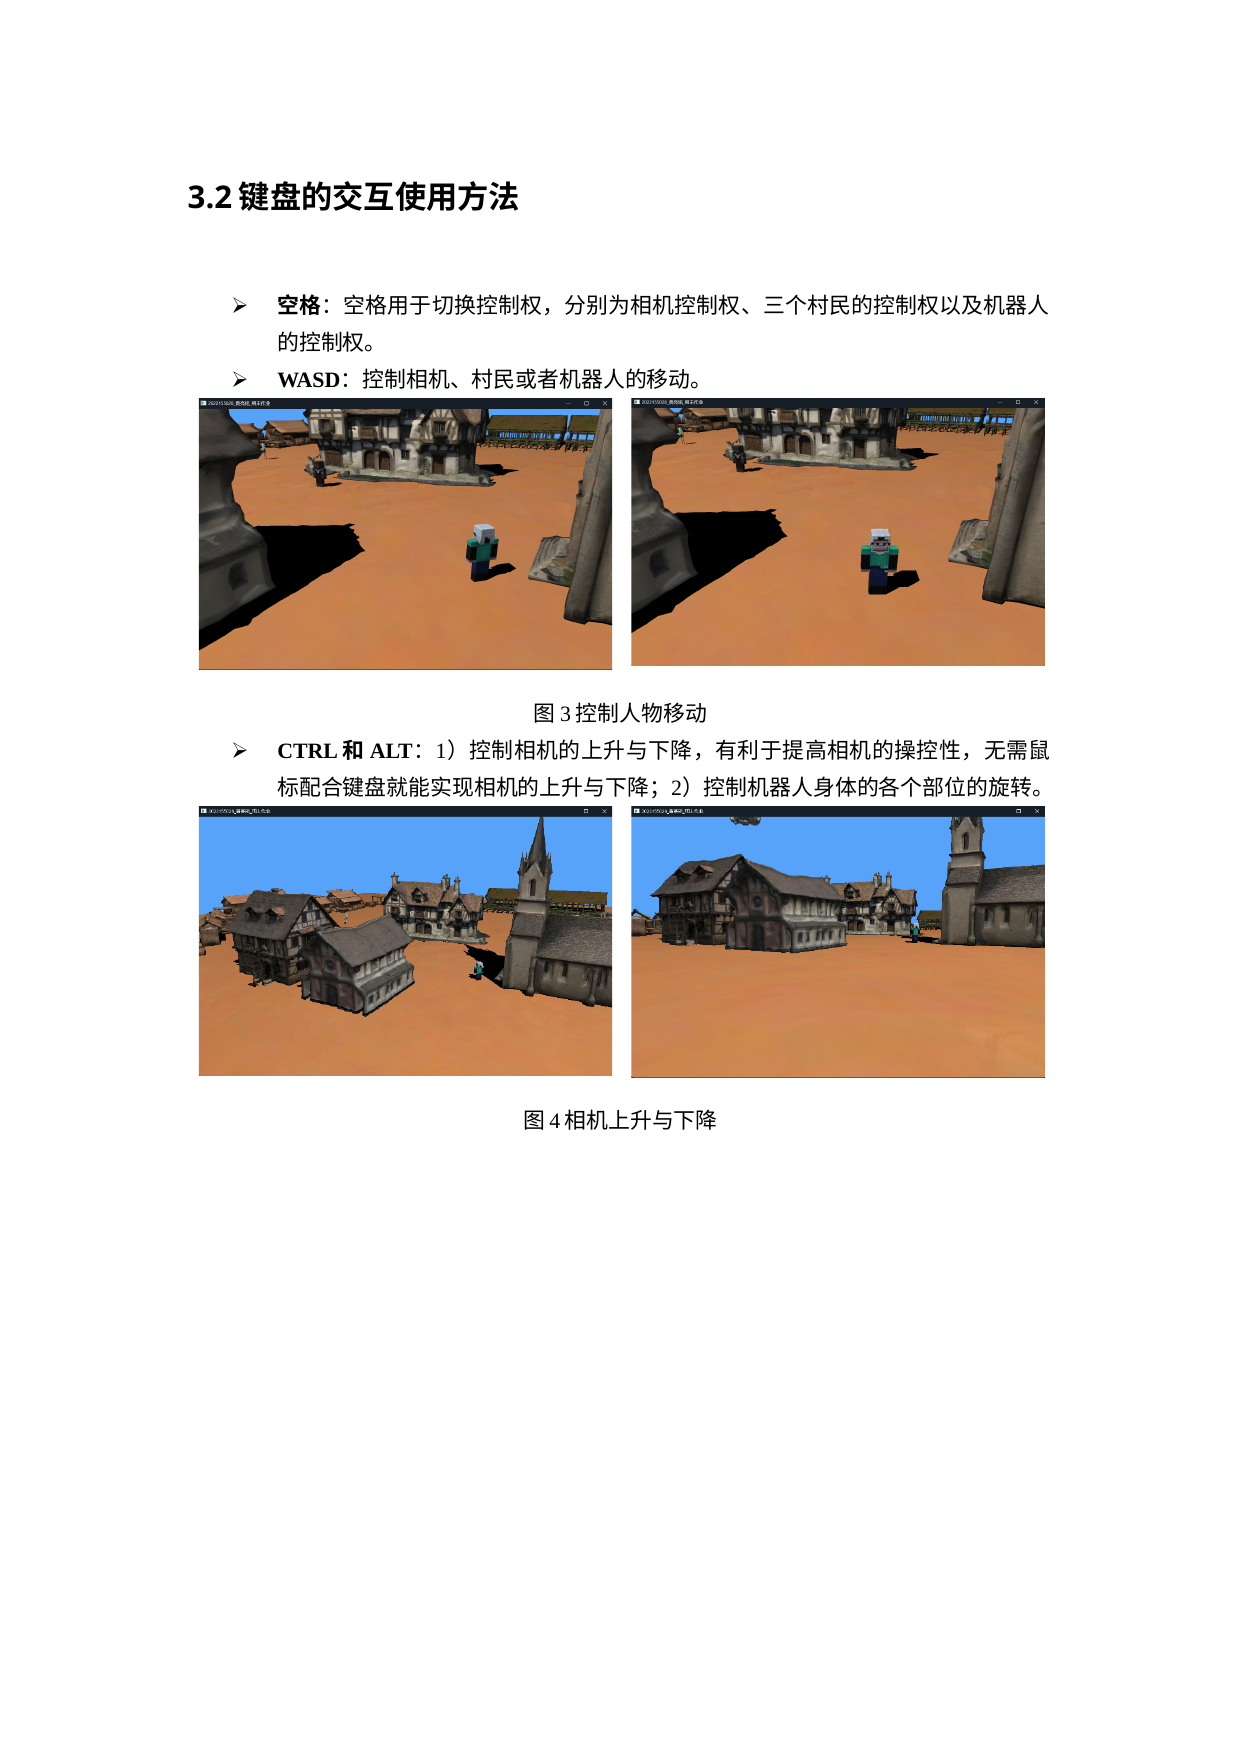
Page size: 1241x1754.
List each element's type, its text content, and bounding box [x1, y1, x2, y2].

text 图4相机上升与下降 [187, 1103, 1053, 1136]
list CTRL和ALT：1）控制相机的上升与下降，有利于提高相机的操控性，无需鼠标配合键盘就能实现相机的上升与下降；2）控制机器人身体的各个部位的旋转。 [231, 732, 1053, 802]
picture [198, 398, 613, 670]
list WASD：控制相机、村民或者机器人的移动。 [231, 362, 1053, 394]
text 图3控制人物移动 [187, 695, 1053, 728]
picture [631, 806, 1045, 1078]
table_header [620, 807, 1053, 1103]
list 空格：空格用于切换控制权，分别为相机控制权、三个村民的控制权以及机器人的控制权。 [231, 287, 1053, 357]
picture [631, 398, 1045, 666]
table_header [188, 807, 620, 1103]
table_header [188, 399, 620, 695]
subtitle 3.2键盘的交互使用方法 [187, 162, 1053, 227]
table_header [620, 399, 1053, 695]
picture [198, 806, 613, 1076]
